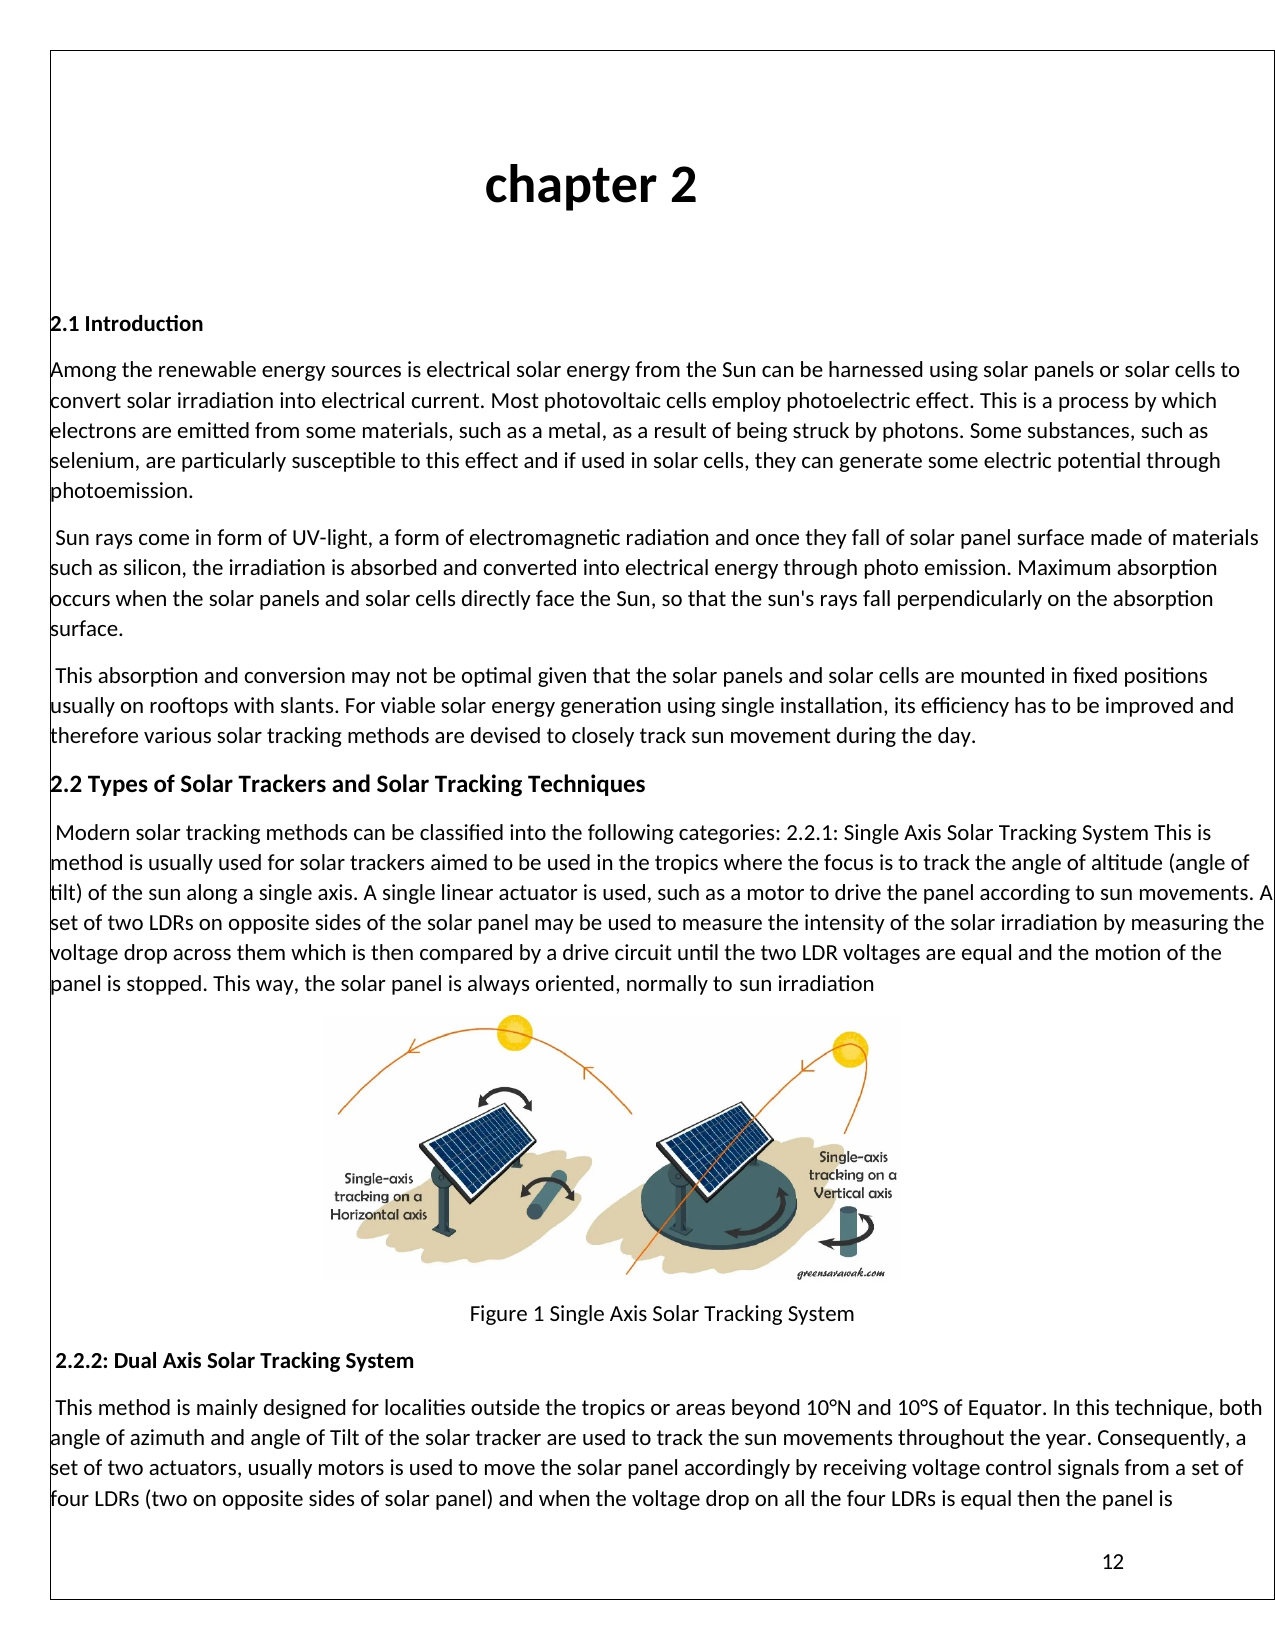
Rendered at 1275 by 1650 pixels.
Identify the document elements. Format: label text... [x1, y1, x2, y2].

text Modern solar tracking methods can be classified into the following categories: 2.2.1: Single Axis Solar Tracking System This is method is usually used for solar trackers aimed to be used in the tropics where the focus is to track the angle of altitude (angle of tilt) of the sun along a single axis. A single linear actuator is used, such as a motor to drive the panel according to sun movements. A set of two LDRs on opposite sides of the solar panel may be used to measure the intensity of the solar irradiation by measuring the voltage drop across them which is then compared by a drive circuit until the two LDR voltages are equal and the motion of the panel is stopped. This way, the solar panel is always oriented, normally to sun irradiation [51, 818, 1274, 997]
picture [323, 1015, 902, 1281]
text Figure 1 Single Axis Solar Tracking System [51, 1299, 1274, 1327]
text 2.2 Types of Solar Trackers and Solar Tracking Techniques [51, 768, 1274, 798]
text Sun rays come in form of UV-light, a form of electromagnetic radiation and once they fall of solar panel surface made of materials such as silicon, the irradiation is absorbed and converted into electrical energy through photo emission. Maximum absorption occurs when the solar panels and solar cells directly face the Sun, so that the sun's rays fall perpendicularly on the absorption surface. [51, 523, 1274, 642]
text 2.1 Introduction [51, 309, 1274, 337]
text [51, 1393, 1274, 1512]
subtitle chapter 2 [51, 150, 1133, 216]
text This absorption and conversion may not be optimal given that the solar panels and solar cells are mounted in fixed positions usually on rooftops with slants. For viable solar energy generation using single installation, its efficiency has to be improved and therefore various solar tracking methods are devised to closely track sun movement during the day. [51, 661, 1274, 749]
text 2.2.2: Dual Axis Solar Tracking System [51, 1346, 1274, 1374]
text Among the renewable energy sources is electrical solar energy from the Sun can be harnessed using solar panels or solar cells to convert solar irradiation into electrical current. Most photovoltaic cells employ photoelectric effect. This is a process by which electrons are emitted from some materials, such as a metal, as a result of being struck by photons. Some substances, such as selenium, are particularly susceptible to this effect and if used in solar cells, they can generate some electric potential through photoemission. [51, 356, 1274, 504]
